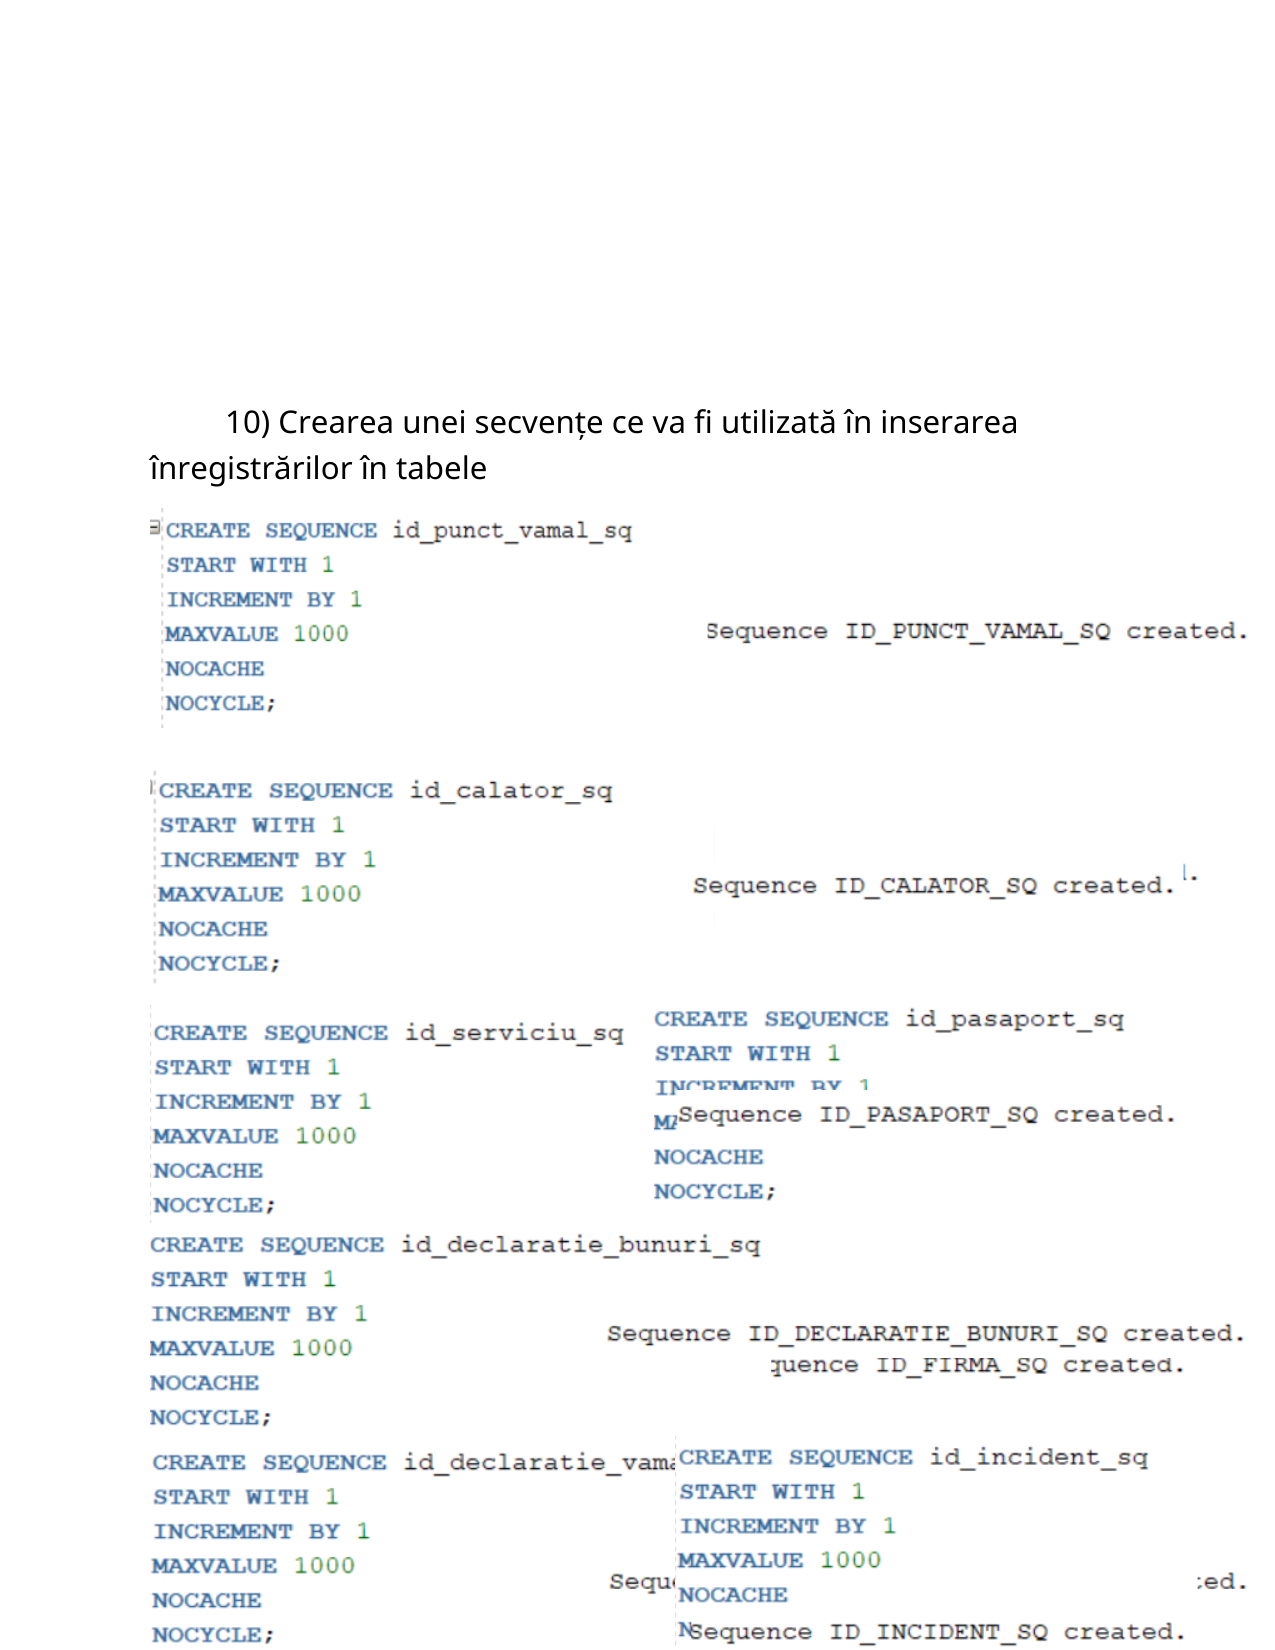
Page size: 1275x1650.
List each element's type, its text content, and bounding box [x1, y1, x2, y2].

picture [150, 1005, 636, 1223]
picture [653, 1000, 1232, 1211]
picture [692, 826, 1235, 927]
subtitle 10) Crearea unei secvențe ce va fi utilizată în inserarea înregistrărilor în tabele [150, 400, 1125, 489]
picture [150, 761, 683, 986]
picture [150, 1226, 1262, 1650]
picture [150, 508, 1275, 728]
